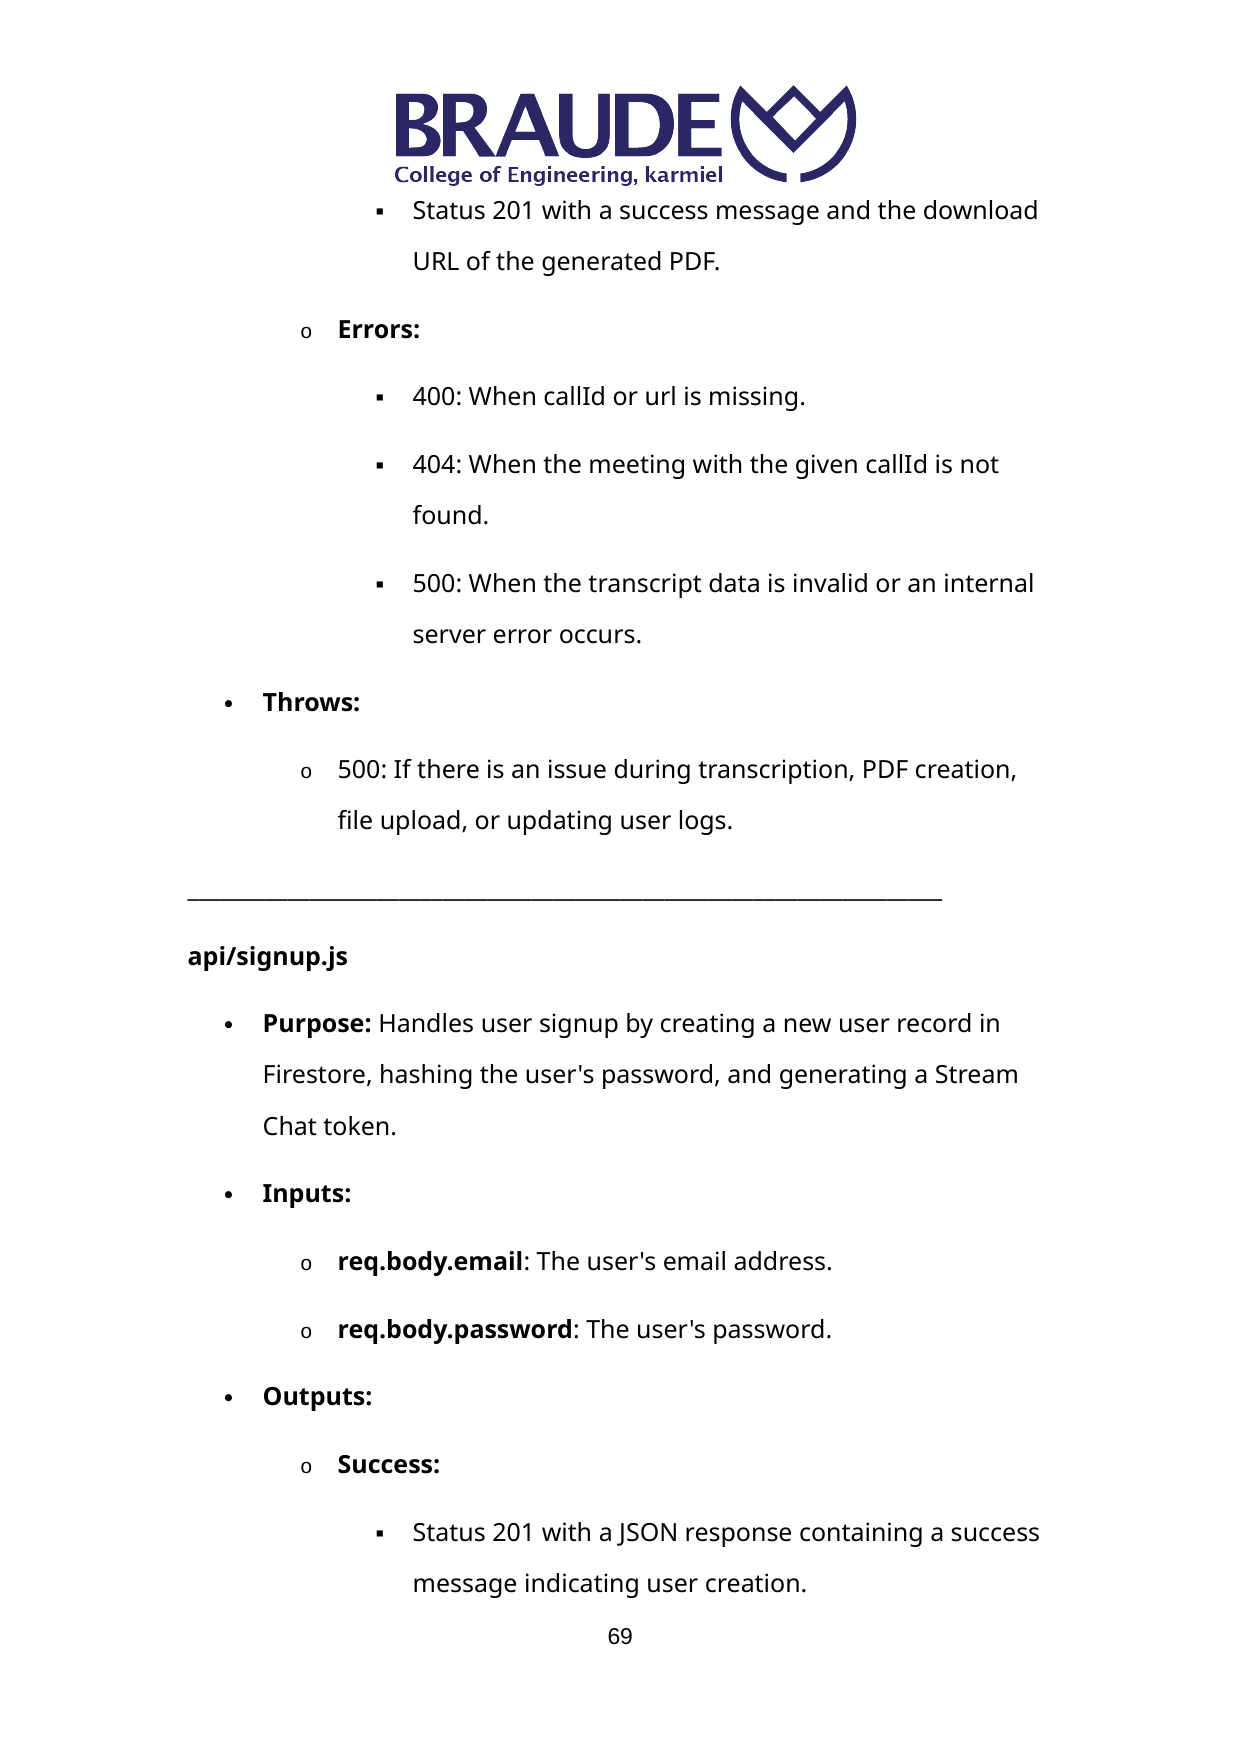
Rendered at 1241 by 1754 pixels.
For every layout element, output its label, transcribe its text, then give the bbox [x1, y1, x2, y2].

list Status 201 with a success message and the download URL of the generated PDF. [375, 192, 1053, 278]
list Errors: [300, 311, 1053, 345]
list 404: When the meeting with the given callId is not found. [375, 447, 1053, 532]
list Status 201 with a JSON response containing a success message indicating user creation. [375, 1514, 1053, 1599]
list Throws: [225, 684, 1053, 718]
text ____________________________________________________________________ [187, 871, 1053, 905]
list Outputs: [225, 1379, 1053, 1413]
text api/signup.js [187, 938, 1053, 972]
list Inputs: [225, 1176, 1053, 1210]
list req.body.email: The user's email address. [300, 1243, 1053, 1278]
picture [369, 73, 871, 193]
list Success: [300, 1447, 1053, 1481]
list 500: If there is an issue during transcription, PDF creation, file upload, or updating user logs. [300, 752, 1053, 837]
list Purpose: Handles user signup by creating a new user record in Firestore, hashing the user's password, and generating a Stream Chat token. [225, 1006, 1053, 1142]
list 500: When the transcript data is invalid or an internal server error occurs. [375, 565, 1053, 651]
list req.body.password: The user's password. [300, 1311, 1053, 1345]
list 400: When callId or url is missing. [375, 379, 1053, 413]
